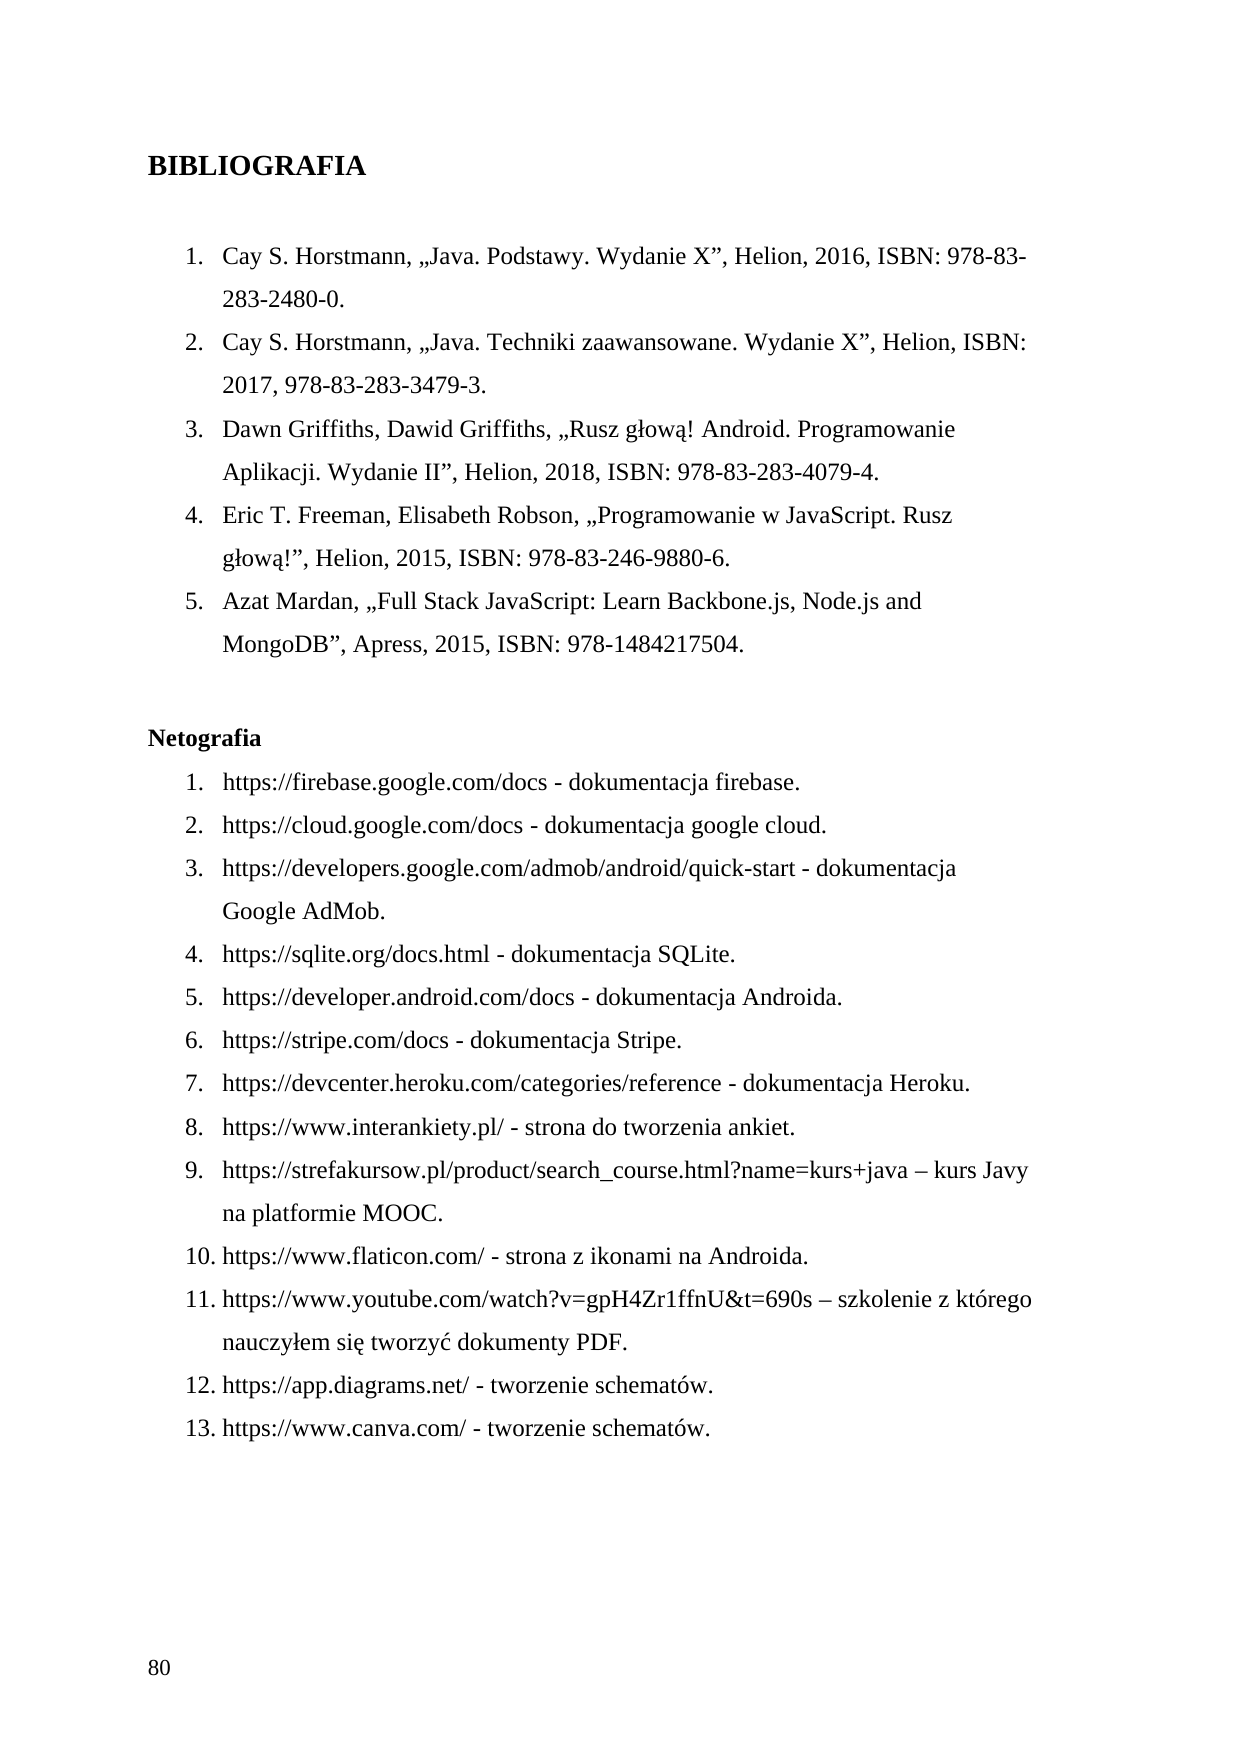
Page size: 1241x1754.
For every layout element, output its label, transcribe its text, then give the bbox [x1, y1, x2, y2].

list https://cloud.google.com/docs - dokumentacja google cloud. [185, 810, 1033, 838]
list https://developers.google.com/admob/android/quick-start - dokumentacja Google AdMob. [185, 853, 1033, 925]
list Dawn Griffiths, Dawid Griffiths, „Rusz głową! Android. Programowanie Aplikacji. Wydanie II”, Helion, 2018, ISBN: 978-83-283-4079-4. [185, 414, 1033, 486]
list https://firebase.google.com/docs - dokumentacja firebase. [185, 767, 1033, 795]
subtitle Azat Mardan, „Full Stack JavaScript: Learn Backbone.js, Node.js and MongoDB”, Apress, 2015, ISBN: 978-1484217504. [185, 586, 1033, 658]
list https://www.canva.com/ - tworzenie schematów. [185, 1413, 1033, 1442]
list https://strefakursow.pl/product/search_course.html?name=kurs+java – kurs Javy na platformie MOOC. [185, 1155, 1033, 1227]
list https://www.youtube.com/watch?v=gpH4Zr1ffnU&t=690s – szkolenie z którego nauczyłem się tworzyć dokumenty PDF. [185, 1284, 1033, 1356]
list https://www.interankiety.pl/ - strona do tworzenia ankiet. [185, 1112, 1033, 1140]
list https://developer.android.com/docs - dokumentacja Androida. [185, 982, 1033, 1011]
subtitle Eric T. Freeman, Elisabeth Robson, „Programowanie w JavaScript. Rusz głową!”, Helion, 2015, ISBN: 978-83-246-9880-6. [185, 500, 1033, 572]
list https://devcenter.heroku.com/categories/reference - dokumentacja Heroku. [185, 1068, 1033, 1097]
list https://sqlite.org/docs.html - dokumentacja SQLite. [185, 939, 1033, 968]
list https://stripe.com/docs - dokumentacja Stripe. [185, 1025, 1033, 1054]
list https://app.diagrams.net/ - tworzenie schematów. [185, 1370, 1033, 1399]
list https://www.flaticon.com/ - strona z ikonami na Androida. [185, 1241, 1033, 1270]
list Cay S. Horstmann, „Java. Techniki zaawansowane. Wydanie X”, Helion, ISBN: 2017, 978-83-283-3479-3. [185, 327, 1033, 399]
list Netografia [148, 723, 1033, 752]
text BIBLIOGRAFIA [148, 148, 1033, 181]
list Cay S. Horstmann, „Java. Podstawy. Wydanie X”, Helion, 2016, ISBN: 978-83-283-2480-0. [185, 241, 1033, 313]
